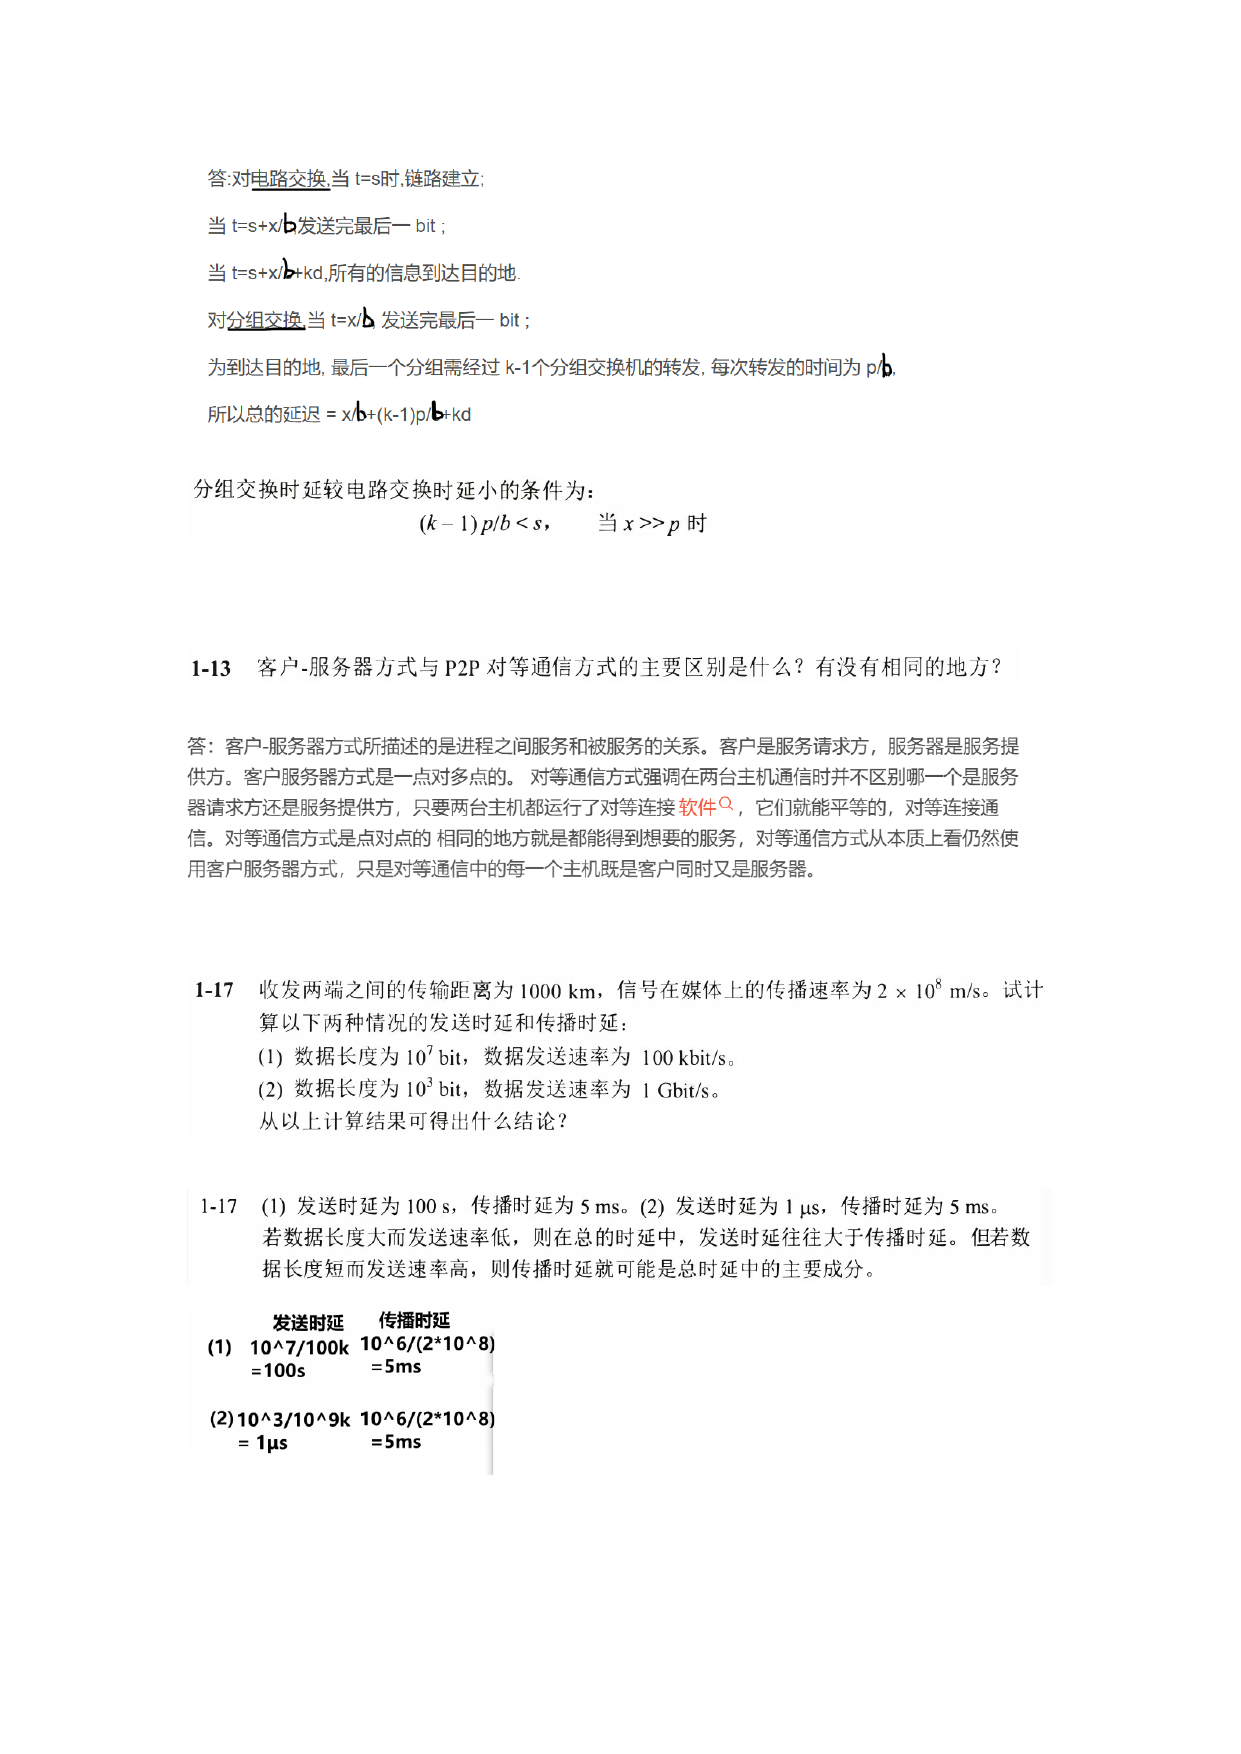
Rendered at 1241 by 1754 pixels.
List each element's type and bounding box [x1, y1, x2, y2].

picture [187, 162, 958, 433]
picture [187, 1307, 495, 1475]
picture [187, 735, 1019, 889]
picture [187, 1188, 1053, 1286]
picture [187, 648, 1021, 685]
picture [187, 972, 1053, 1139]
picture [187, 475, 754, 544]
